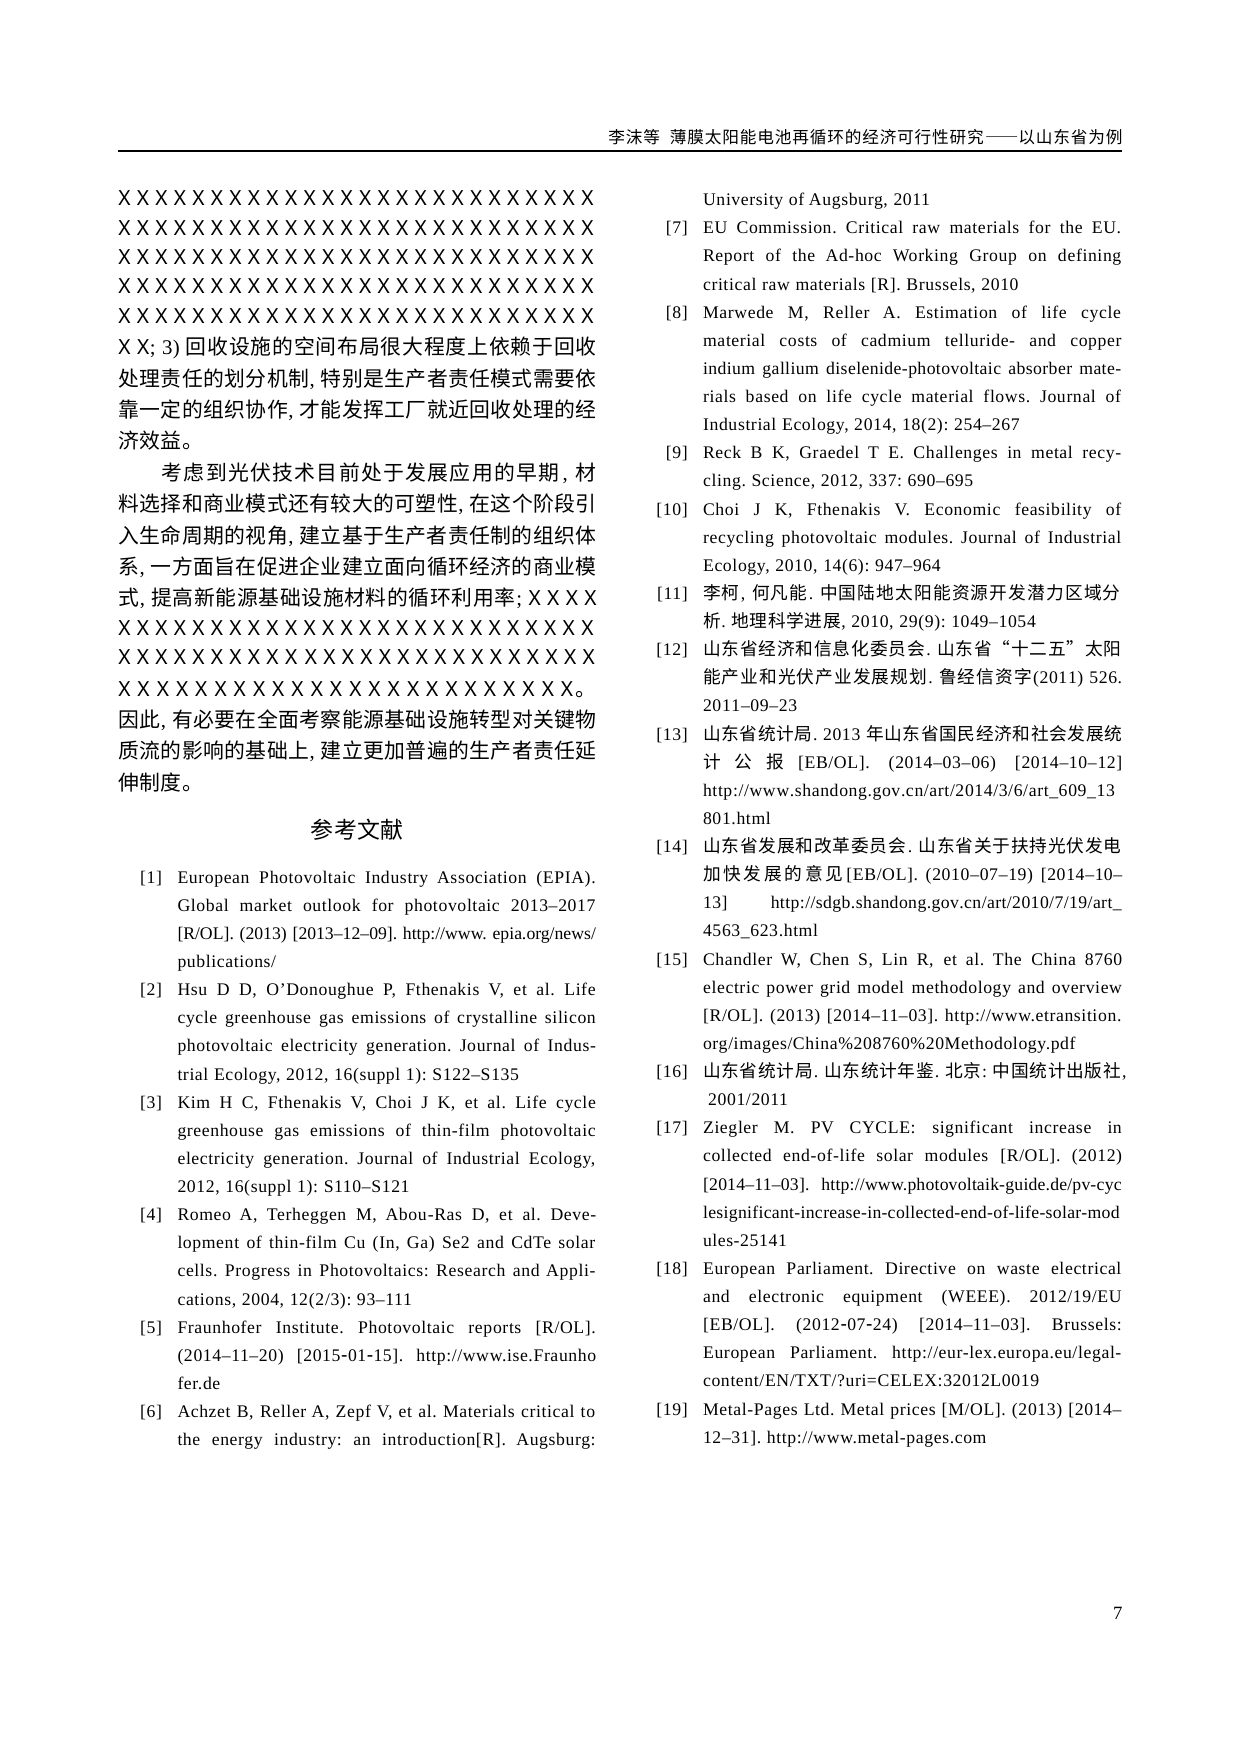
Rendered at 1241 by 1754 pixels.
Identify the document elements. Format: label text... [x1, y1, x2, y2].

text 山东省发展和改革委员会. 山东省关于扶持光伏发电加快发展的意见[EB/OL]. (2010–07–19) [2014–10–13] http://sdgb.shandong.gov.cn/art/2010/7/19/art_ 4563_623.html [687, 830, 1122, 942]
text EU Commission. Critical raw materials for the EU. Report of the Ad-hoc Working Group on defining critical raw materials [R]. Brussels, 2010 [687, 211, 1122, 296]
text Romeo A, Terheggen M, Abou-Ras D, et al. Deve-lopment of thin-film Cu (In, Ga) Se2 and CdTe solar cells. Progress in Photovoltaics: Research and Appli- cations, 2004, 12(2/3): 93–111 [162, 1198, 596, 1311]
text Hsu D D, O’Donoughue P, Fthenakis V, et al. Life cycle greenhouse gas emissions of crystalline silicon photovoltaic electricity generation. Journal of Indus-trial Ecology, 2012, 16(suppl 1): S122–S135 [162, 973, 596, 1086]
text European Parliament. Directive on waste electrical and electronic equipment (WEEE). 2012/19/EU [EB/OL]. (20120724) [2014–11–03]. Brussels: European Parliament. http://eur-lex.europa.eu/legal-content/EN/TXT/?uri=CELEX:32012L0019 [687, 1252, 1122, 1392]
text 参考文献 [118, 812, 596, 845]
text Chandler W, Chen S, Lin R, et al. The China 8760 electric power grid model methodology and overview [R/OL]. (2013) [2014–11–03]. http://www.etransition. org/images/China%208760%20Methodology.pdf [687, 942, 1122, 1055]
text 李柯, 何凡能. 中国陆地太阳能资源开发潜力区域分析. 地理科学进展, 2010, 29(9): 1049–1054 [687, 577, 1122, 633]
text 考虑到光伏技术目前处于发展应用的早期, 材料选择和商业模式还有较大的可塑性, 在这个阶段引入生命周期的视角, 建立基于生产者责任制的组织体系, 一方面旨在促进企业建立面向循环经济的商业模式, 提高新能源基础设施材料的循环利用率; X X X X X X X X X X X X X X X X X X X X X X X X X X X X X X X X X X X X X X X X X X X X X X X X X X X X X X X X X X X X X X X X X X X X X X X X X X X X X X X X。因此, 有必要在全面考察能源基础设施转型对关键物质流的影响的基础上, 建立更加普遍的生产者责任延伸制度。 [118, 456, 596, 796]
text Metal-Pages Ltd. Metal prices [M/OL]. (2013) [2014–12–31]. http://www.metal-pages.com [687, 1392, 1122, 1449]
text Kim H C, Fthenakis V, Choi J K, et al. Life cycle greenhouse gas emissions of thin-film photovoltaic electricity generation. Journal of Industrial Ecology, 2012, 16(suppl 1): S110–S121 [162, 1086, 596, 1198]
text Ziegler M. PV CYCLE: significant increase in collected end-of-life solar modules [R/OL]. (2012) [2014–11–03]. http://www.photovoltaik-guide.de/pv-cyc lesignificant-increase-in-collected-end-of-life-solar-mod ules-25141 [687, 1111, 1122, 1252]
text 山东省统计局. 2013 年山东省国民经济和社会发展统计公报[EB/OL]. (2014–03–06) [2014–10–12] http://www.shandong.gov.cn/art/2014/3/6/art_609_13801.html [687, 717, 1122, 830]
text 山东省统计局. 山东统计年鉴. 北京: 中国统计出版社, 2001/2011 [687, 1055, 1122, 1111]
text Achzet B, Reller A, Zepf V, et al. Materials critical to the energy industry: an introduction[R]. Augsburg: University of Augsburg, 2011 [162, 1395, 596, 1451]
text Achzet B, Reller A, Zepf V, et al. Materials critical to the energy industry: an introduction[R]. Augsburg: University of Augsburg, 2011 [687, 183, 1122, 211]
text Fraunhofer Institute. Photovoltaic reports [R/OL]. (2014–11–20) [20150115]. http://www.ise.Fraunho fer.de [162, 1311, 596, 1395]
text European Photovoltaic Industry Association (EPIA). Global market outlook for photovoltaic 2013–2017 [R/OL]. (2013) [2013–12–09]. http://www. epia.org/news/ publications/ [162, 861, 596, 973]
text Reck B K, Graedel T E. Challenges in metal recy-cling. Science, 2012, 337: 690–695 [687, 436, 1122, 492]
text Marwede M, Reller A. Estimation of life cycle material costs of cadmium telluride- and copper indium gallium diselenide-photovoltaic absorber mate- rials based on life cycle material flows. Journal of Industrial Ecology, 2014, 18(2): 254–267 [687, 296, 1122, 436]
text 山东省经济和信息化委员会. 山东省“十二五”太阳能产业和光伏产业发展规划. 鲁经信资字(2011) 526. 2011–09–23 [687, 633, 1122, 717]
text Choi J K, Fthenakis V. Economic feasibility of recycling photovoltaic modules. Journal of Industrial Ecology, 2010, 14(6): 947–964 [687, 492, 1122, 577]
